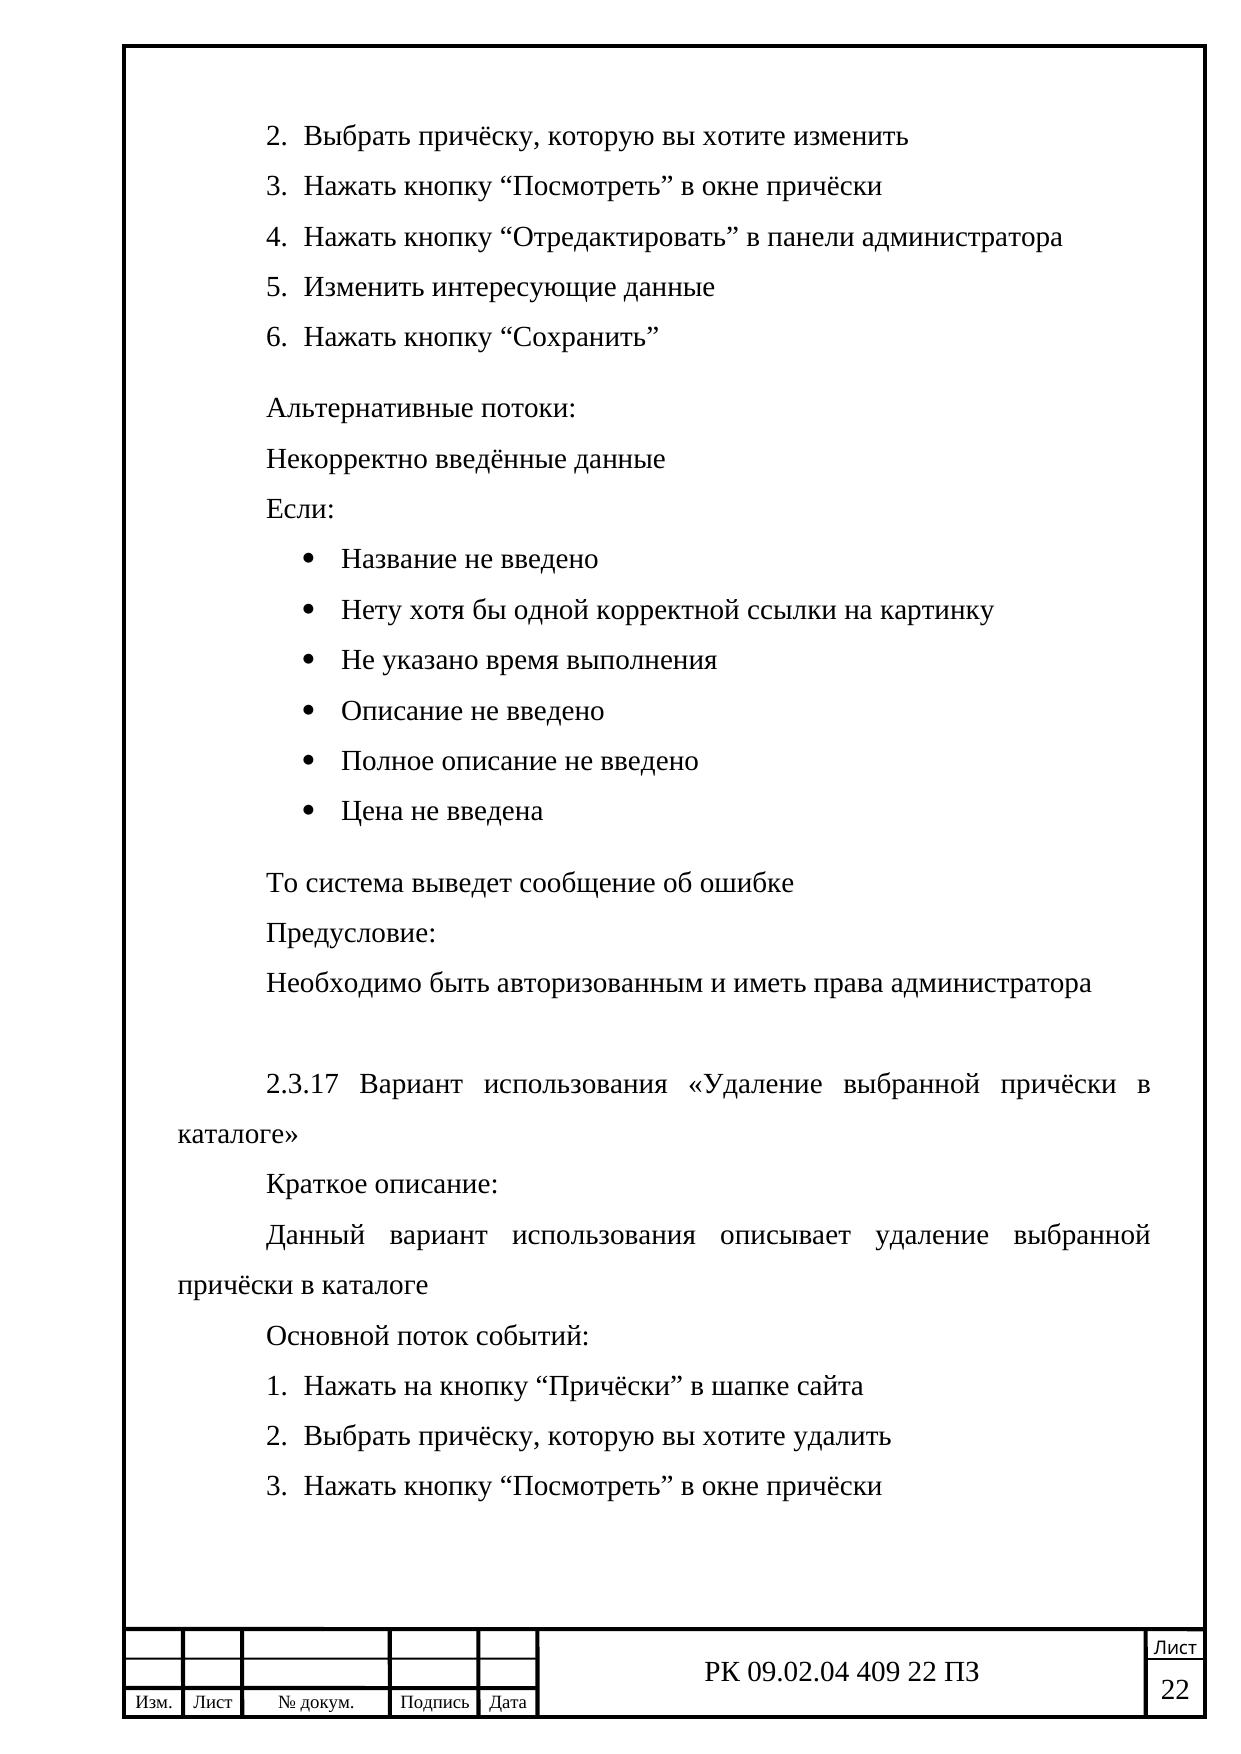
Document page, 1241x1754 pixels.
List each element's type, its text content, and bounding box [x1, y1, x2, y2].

text То система выведет сообщение об ошибке [177, 865, 1152, 898]
text Краткое описание: [177, 1167, 1152, 1200]
text Если: [177, 491, 1152, 525]
text Альтернативные потоки: [177, 391, 1152, 424]
list Цена не введена [303, 793, 1152, 827]
list Нажать кнопку “Посмотреть” в окне причёски [266, 1468, 1152, 1502]
list Описание не введено [303, 693, 1152, 726]
text Необходимо быть авторизованным и иметь права администратора [177, 965, 1152, 999]
text Основной поток событий: [177, 1318, 1152, 1351]
list Не указано время выполнения [303, 642, 1152, 676]
list Нажать кнопку “Посмотреть” в окне причёски [266, 168, 1152, 202]
list Нажать кнопку “Отредактировать” в панели администратора [266, 219, 1152, 252]
list Название не введено [303, 541, 1152, 575]
text Некорректно введённые данные [177, 441, 1152, 474]
list Нету хотя бы одной корректной ссылки на картинку [303, 592, 1152, 626]
list Полное описание не введено [303, 743, 1152, 777]
text Предусловие: [177, 915, 1152, 949]
list Нажать кнопку “Сохранить” [266, 319, 1152, 353]
list Изменить интересующие данные [266, 269, 1152, 303]
list Выбрать причёску, которую вы хотите удалить [266, 1418, 1152, 1452]
list Нажать на кнопку “Причёски” в шапке сайта [266, 1368, 1152, 1401]
text Данный вариант использования описывает удаление выбранной причёски в каталоге [177, 1217, 1152, 1301]
text 2.3.17 Вариант использования «Удаление выбранной причёски в каталоге» [177, 1066, 1152, 1150]
list Выбрать причёску, которую вы хотите изменить [266, 118, 1152, 152]
